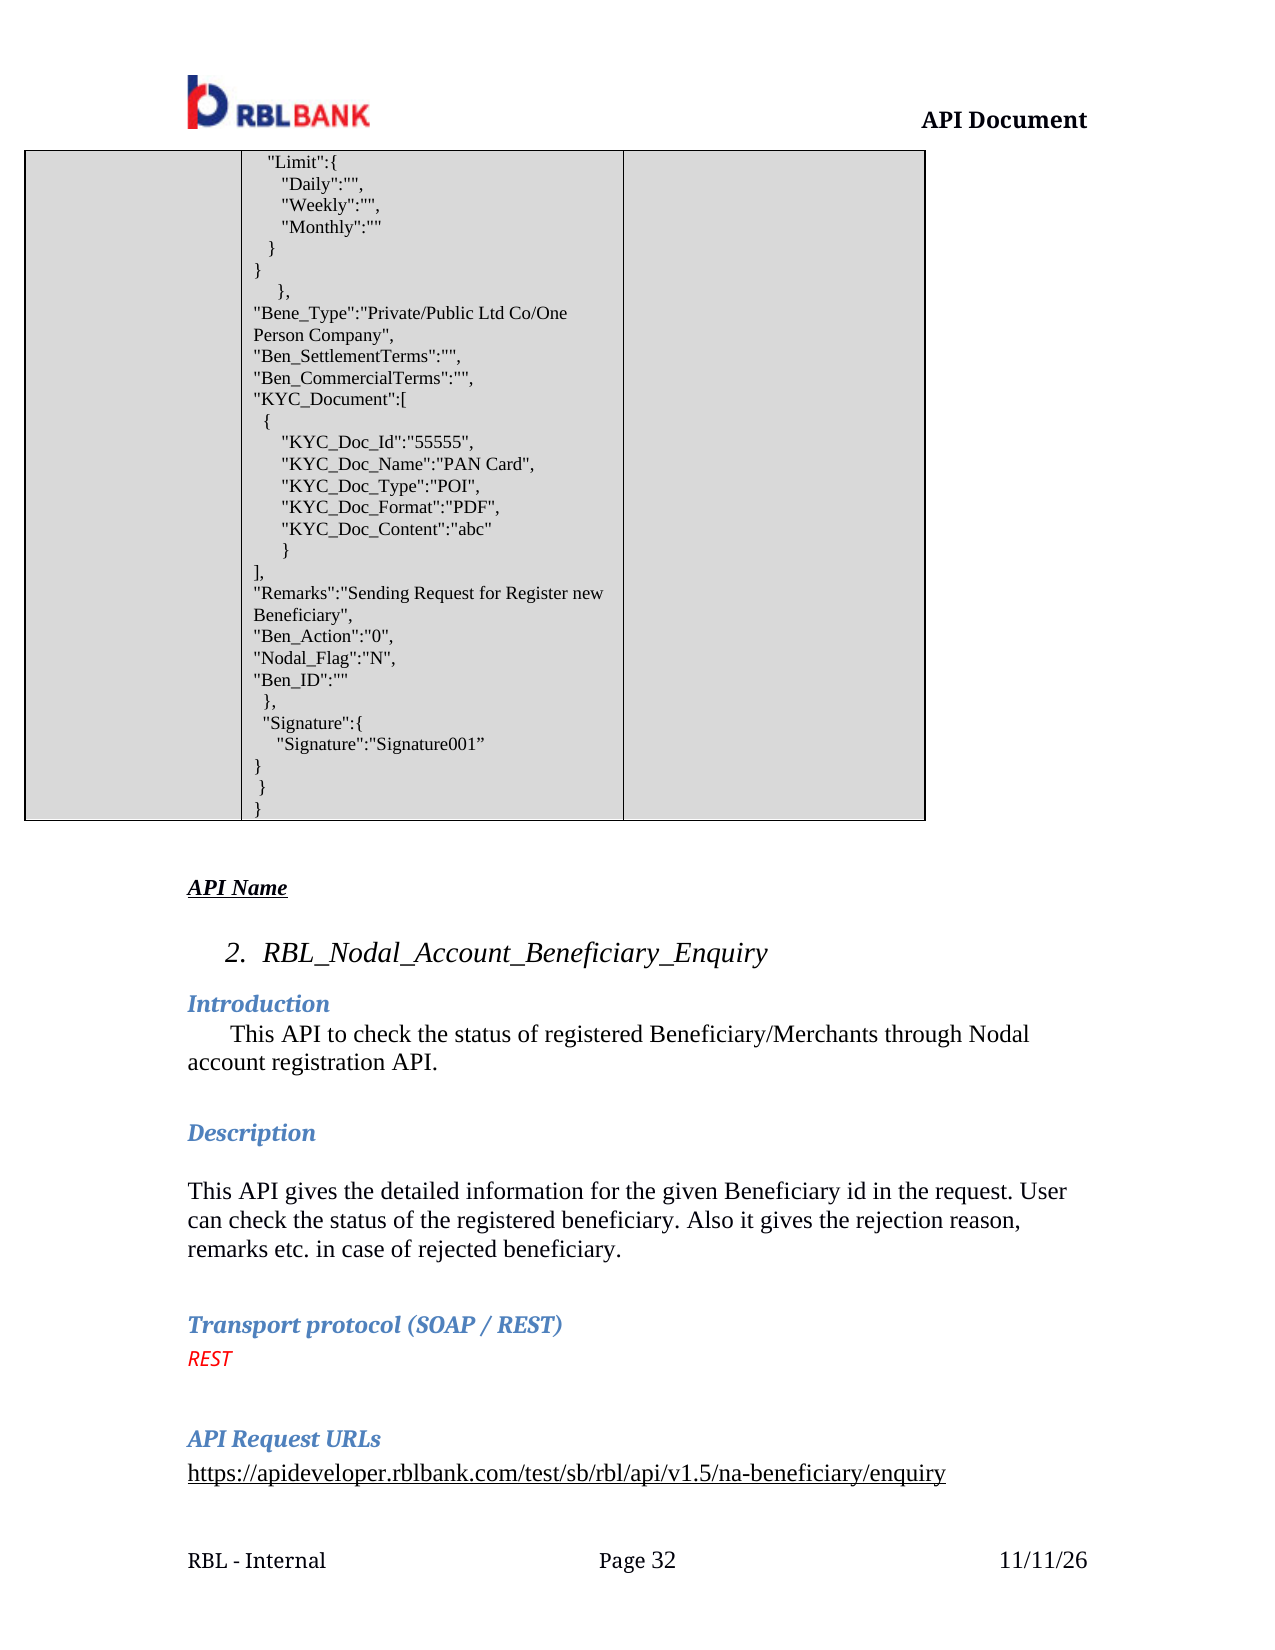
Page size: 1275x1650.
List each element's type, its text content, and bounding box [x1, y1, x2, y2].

subtitle API Name [187, 874, 1087, 901]
subtitle Introduction [187, 990, 1087, 1019]
picture [187, 75, 370, 129]
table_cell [26, 151, 241, 819]
text REST [187, 1344, 1087, 1372]
list RBL_Nodal_Account_Beneficiary_Enquiry [225, 936, 1087, 969]
subtitle Description [187, 1119, 1087, 1147]
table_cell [624, 151, 924, 819]
subtitle API Request URLs [187, 1425, 1087, 1454]
subtitle Transport protocol (SOAP / REST) [187, 1311, 1087, 1339]
text https://apideveloper.rblbank.com/test/sb/rbl/api/v1.5/na-beneficiary/enquiry [187, 1458, 1087, 1487]
text This API to check the status of registered Beneficiary/Merchants through Nodal account registration API. [187, 1019, 1087, 1076]
text This API gives the detailed information for the given Beneficiary id in the request. User can check the status of the registered beneficiary. Also it gives the rejection reason, remarks etc. in case of rejected beneficiary. [187, 1176, 1087, 1262]
